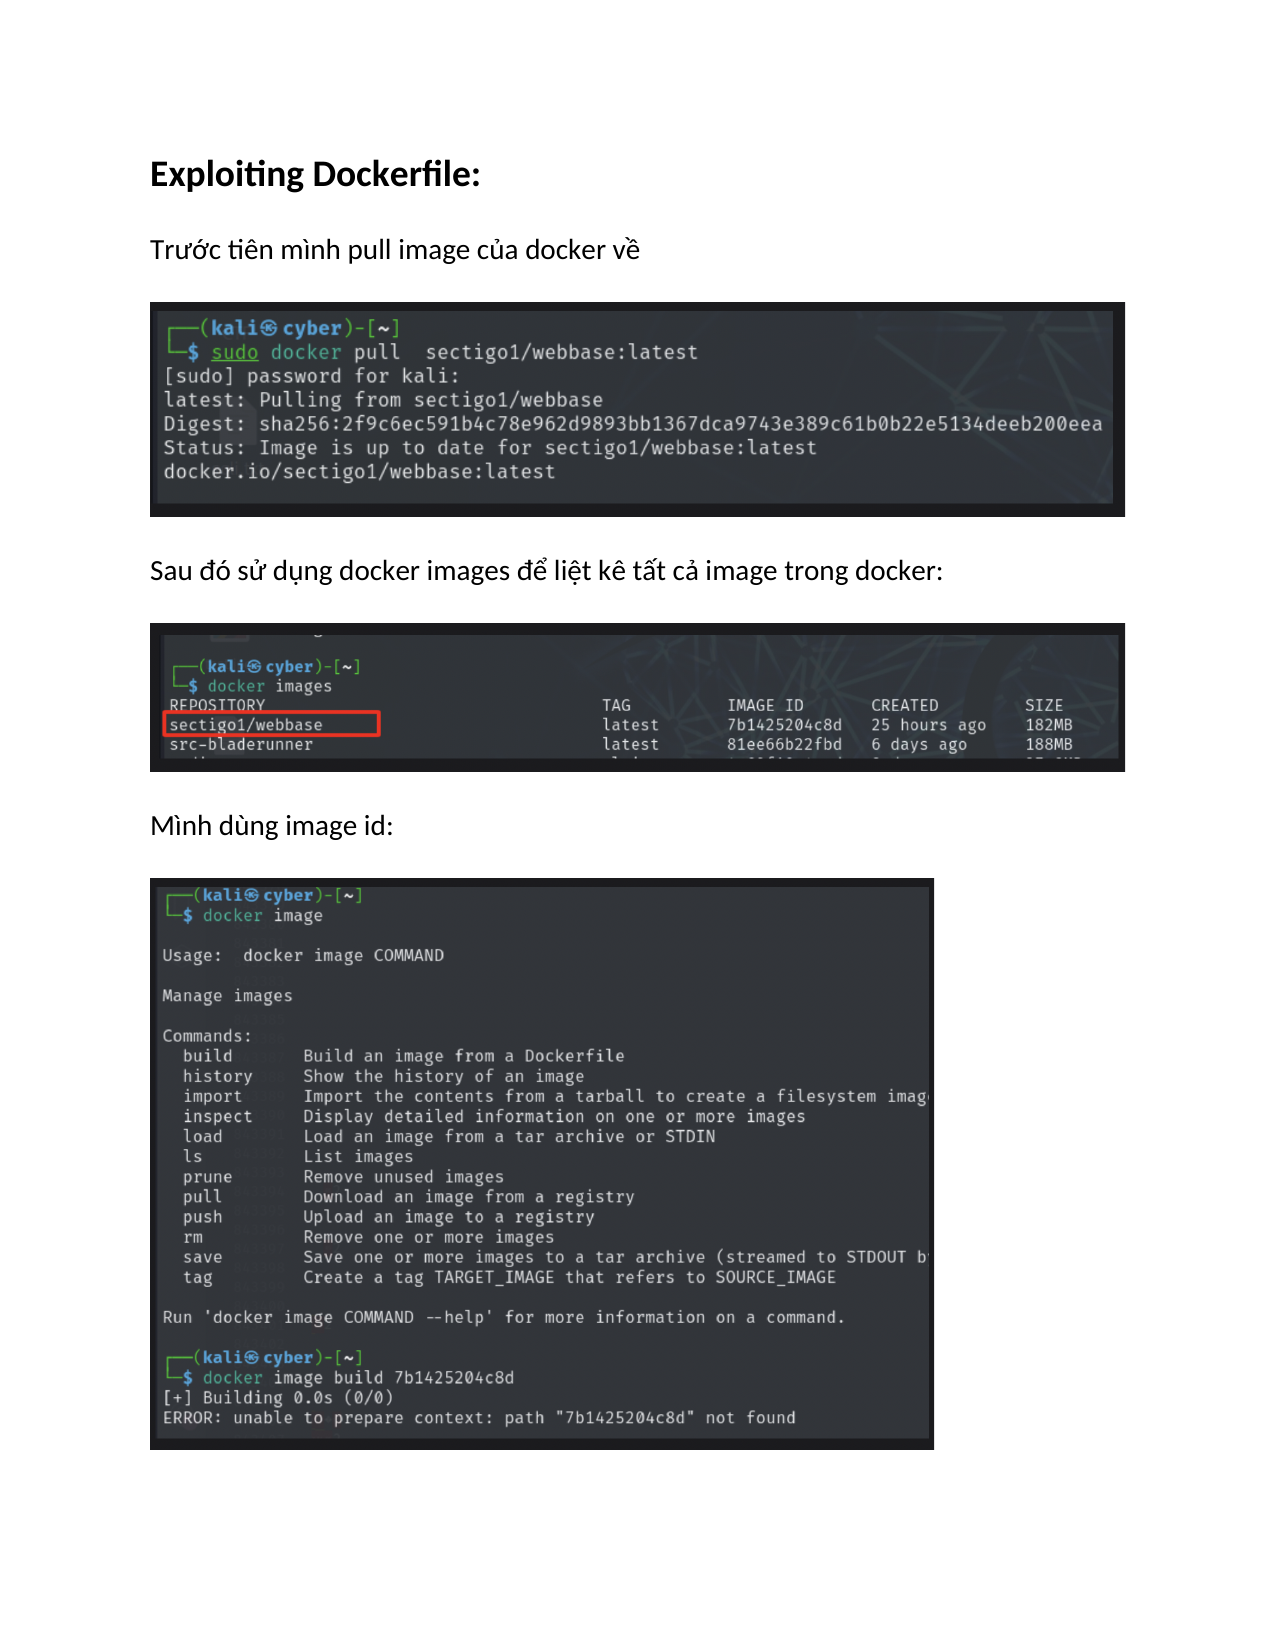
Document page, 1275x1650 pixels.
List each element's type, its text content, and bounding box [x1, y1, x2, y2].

picture [150, 878, 935, 1450]
text Exploiting Dockerfile: [150, 150, 1125, 196]
picture [150, 302, 1125, 517]
text Mình dùng image id: [150, 807, 1125, 842]
text Sau đó sử dụng docker images để liệt kê tất cả image trong docker: [150, 552, 1125, 588]
picture [150, 623, 1125, 772]
text Trước tiên mình pull image của docker về [150, 231, 1125, 267]
